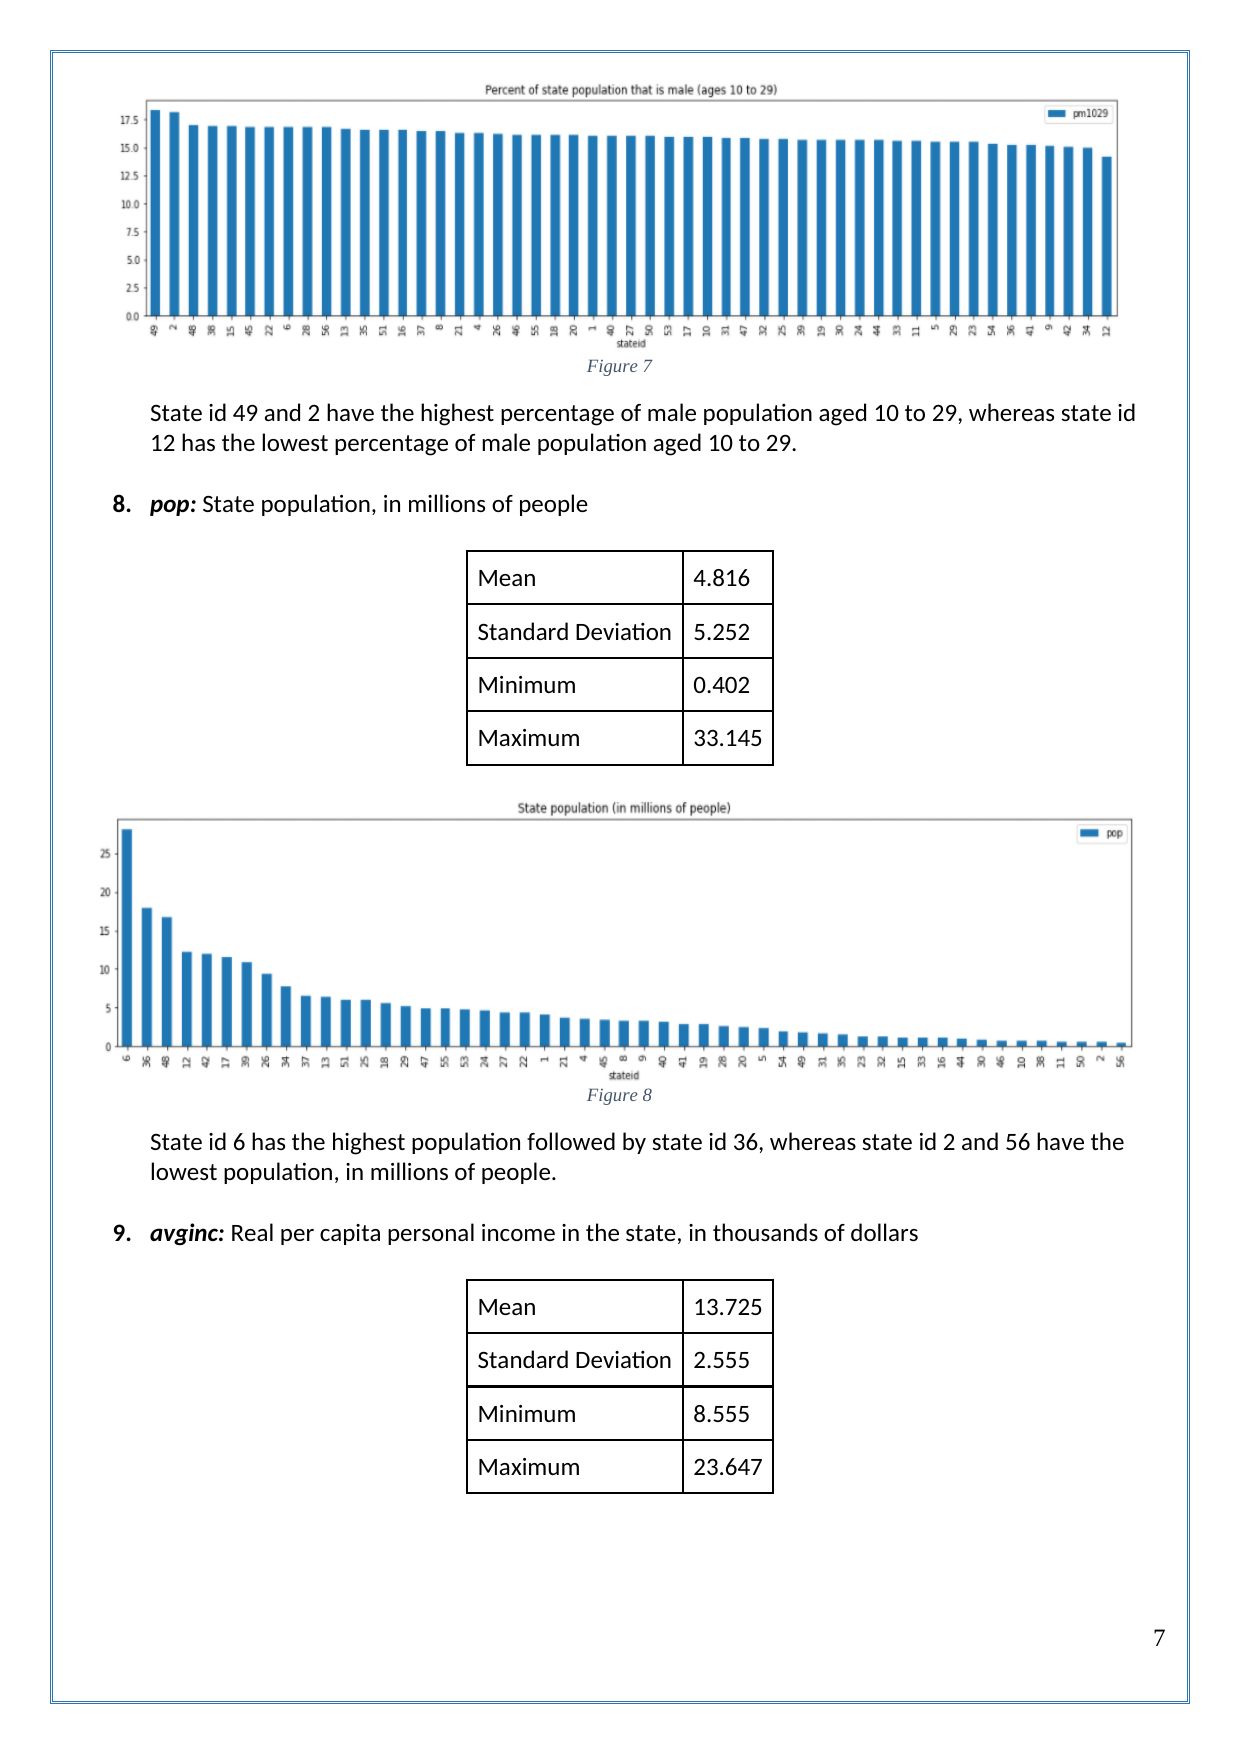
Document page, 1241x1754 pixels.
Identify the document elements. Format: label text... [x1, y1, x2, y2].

list avginc: Real per capita personal income in the state, in thousands of dollars [112, 1217, 1165, 1248]
picture [113, 75, 1127, 355]
table_cell 8.555 [684, 1388, 772, 1439]
picture [96, 796, 1144, 1084]
text State id 6 has the highest population followed by state id 36, whereas state id 2 and 56 have the lowest population, in millions of people. [150, 1126, 1165, 1187]
table_cell 2.555 [684, 1334, 772, 1385]
text Figure 7 [75, 355, 1165, 376]
table_cell 33.145 [684, 712, 772, 763]
table_cell Minimum [468, 659, 682, 710]
table_header 13.725 [684, 1281, 772, 1332]
table_cell Standard Deviation [468, 1334, 682, 1385]
list pop: State population, in millions of people [112, 489, 1165, 519]
table_cell 23.647 [684, 1441, 772, 1492]
table_cell Minimum [468, 1388, 682, 1439]
table_cell 0.402 [684, 659, 772, 710]
table_header Mean [468, 552, 682, 603]
table_cell Maximum [468, 712, 682, 763]
text Figure 8 [75, 1083, 1165, 1105]
table_header 4.816 [684, 552, 772, 603]
table_cell Maximum [468, 1441, 682, 1492]
text State id 49 and 2 have the highest percentage of male population aged 10 to 29, whereas state id 12 has the lowest percentage of male population aged 10 to 29. [150, 397, 1165, 458]
table_cell 5.252 [684, 605, 772, 657]
table_cell Standard Deviation [468, 605, 682, 657]
table_header Mean [468, 1281, 682, 1332]
